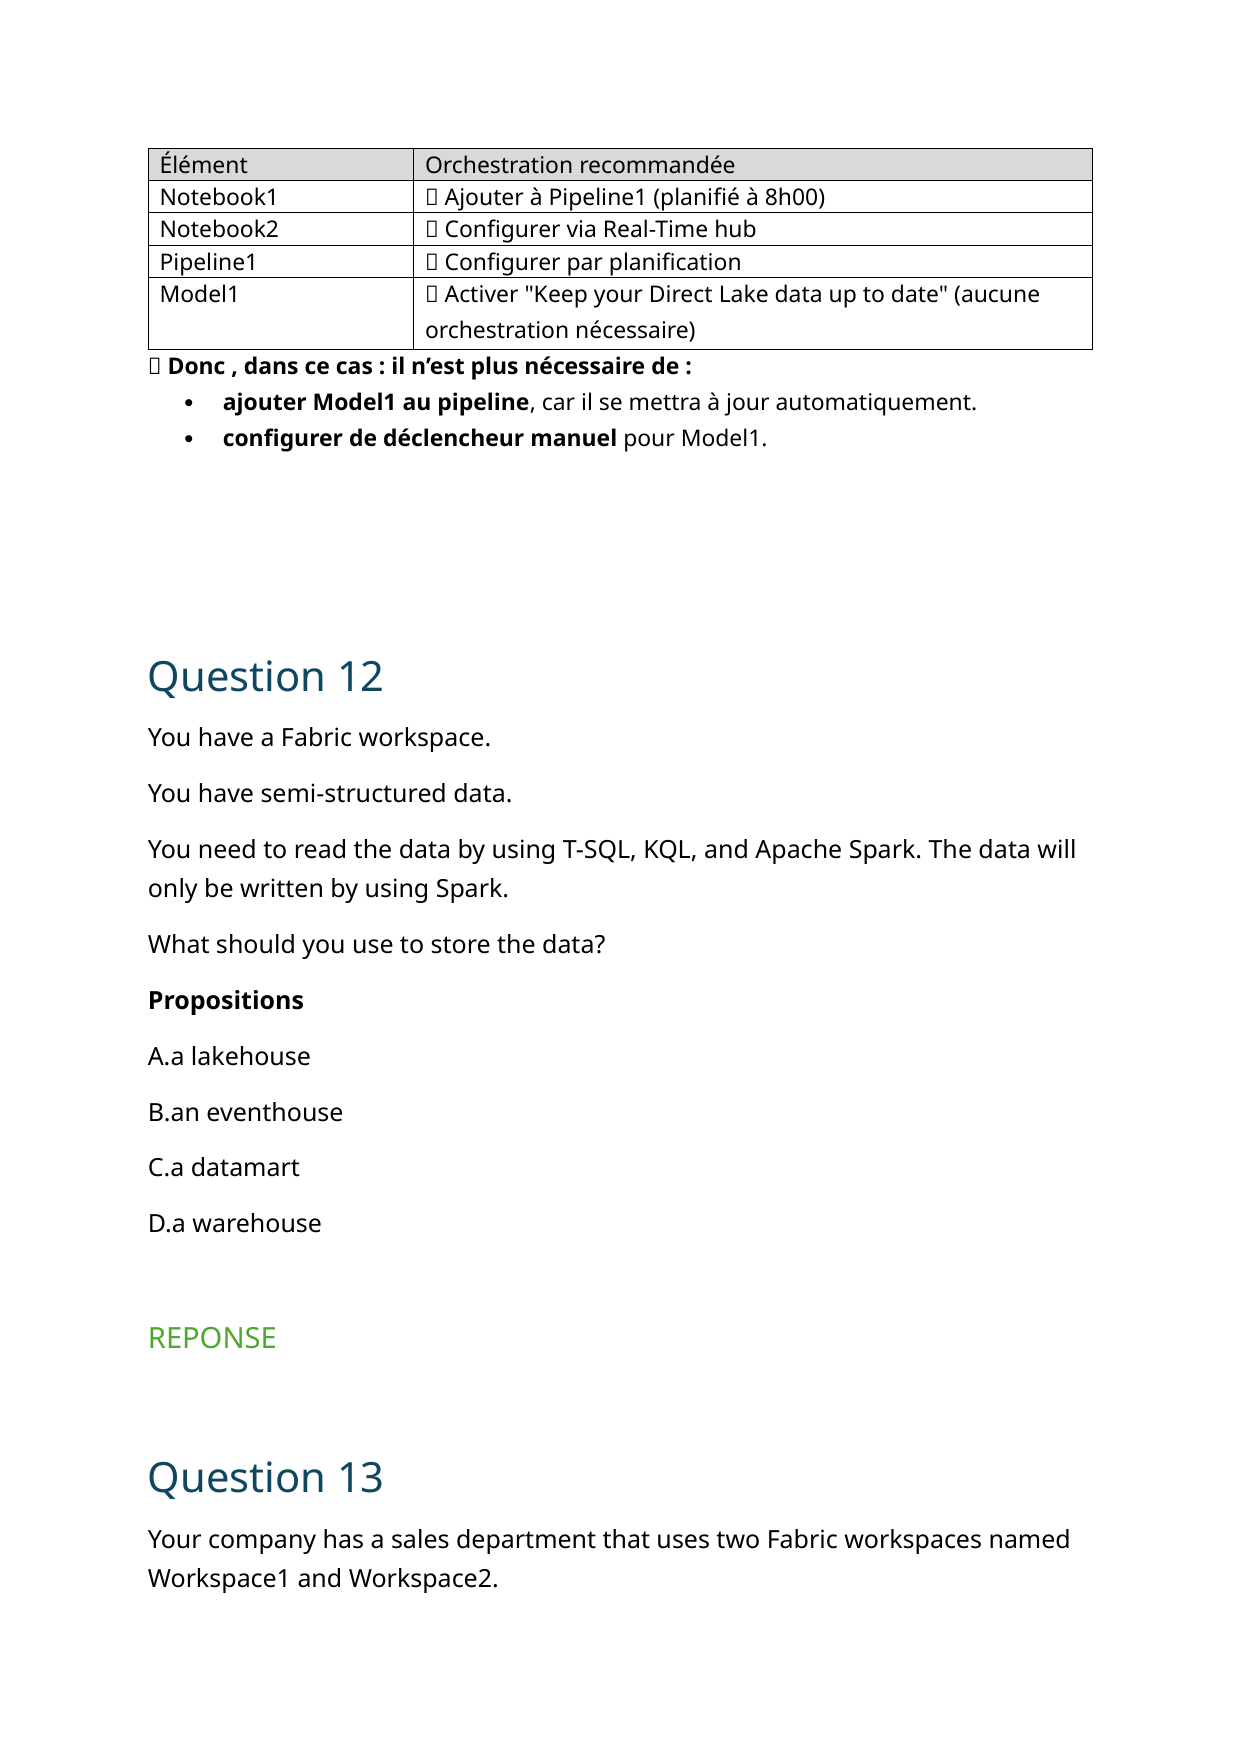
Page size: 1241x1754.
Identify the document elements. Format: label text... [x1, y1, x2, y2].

subtitle Question 13 [148, 1448, 1093, 1505]
list ajouter Model1 au pipeline, car il se mettra à jour automatiquement. [185, 386, 1093, 417]
table_cell ✅ Configurer par planification [414, 246, 1092, 277]
text You have a Fabric workspace. [148, 720, 1093, 754]
subtitle Question 12 [148, 646, 1093, 703]
text C.a datamart [148, 1150, 1093, 1184]
text ❌ Donc , dans ce cas : il n’est plus nécessaire de : [148, 350, 1093, 382]
table_header Élément [149, 149, 413, 180]
text You need to read the data by using T-SQL, KQL, and Apache Spark. The data will only be written by using Spark. [148, 832, 1093, 905]
text B.an eventhouse [148, 1094, 1093, 1128]
subtitle REPONSE [148, 1317, 1093, 1357]
text What should you use to store the data? [148, 927, 1093, 961]
table_cell ✅ Ajouter à Pipeline1 (planifié à 8h00) [414, 181, 1092, 212]
table_header Orchestration recommandée [414, 149, 1092, 180]
text A.a lakehouse [148, 1038, 1093, 1072]
table_cell ✅ Configurer via Real-Time hub [414, 213, 1092, 244]
table_cell Notebook1 [149, 181, 413, 212]
table_cell Model1 [149, 278, 413, 349]
list configurer de déclencheur manuel pour Model1. [185, 422, 1093, 453]
table_cell ✅ Activer "Keep your Direct Lake data up to date" (aucune orchestration nécessaire) [414, 278, 1092, 349]
table_cell Pipeline1 [149, 246, 413, 277]
text D.a warehouse [148, 1206, 1093, 1240]
table_cell Notebook2 [149, 213, 413, 244]
text Propositions [148, 982, 1093, 1017]
text You have semi-structured data. [148, 776, 1093, 810]
text Your company has a sales department that uses two Fabric workspaces named Workspace1 and Workspace2. [148, 1522, 1093, 1595]
